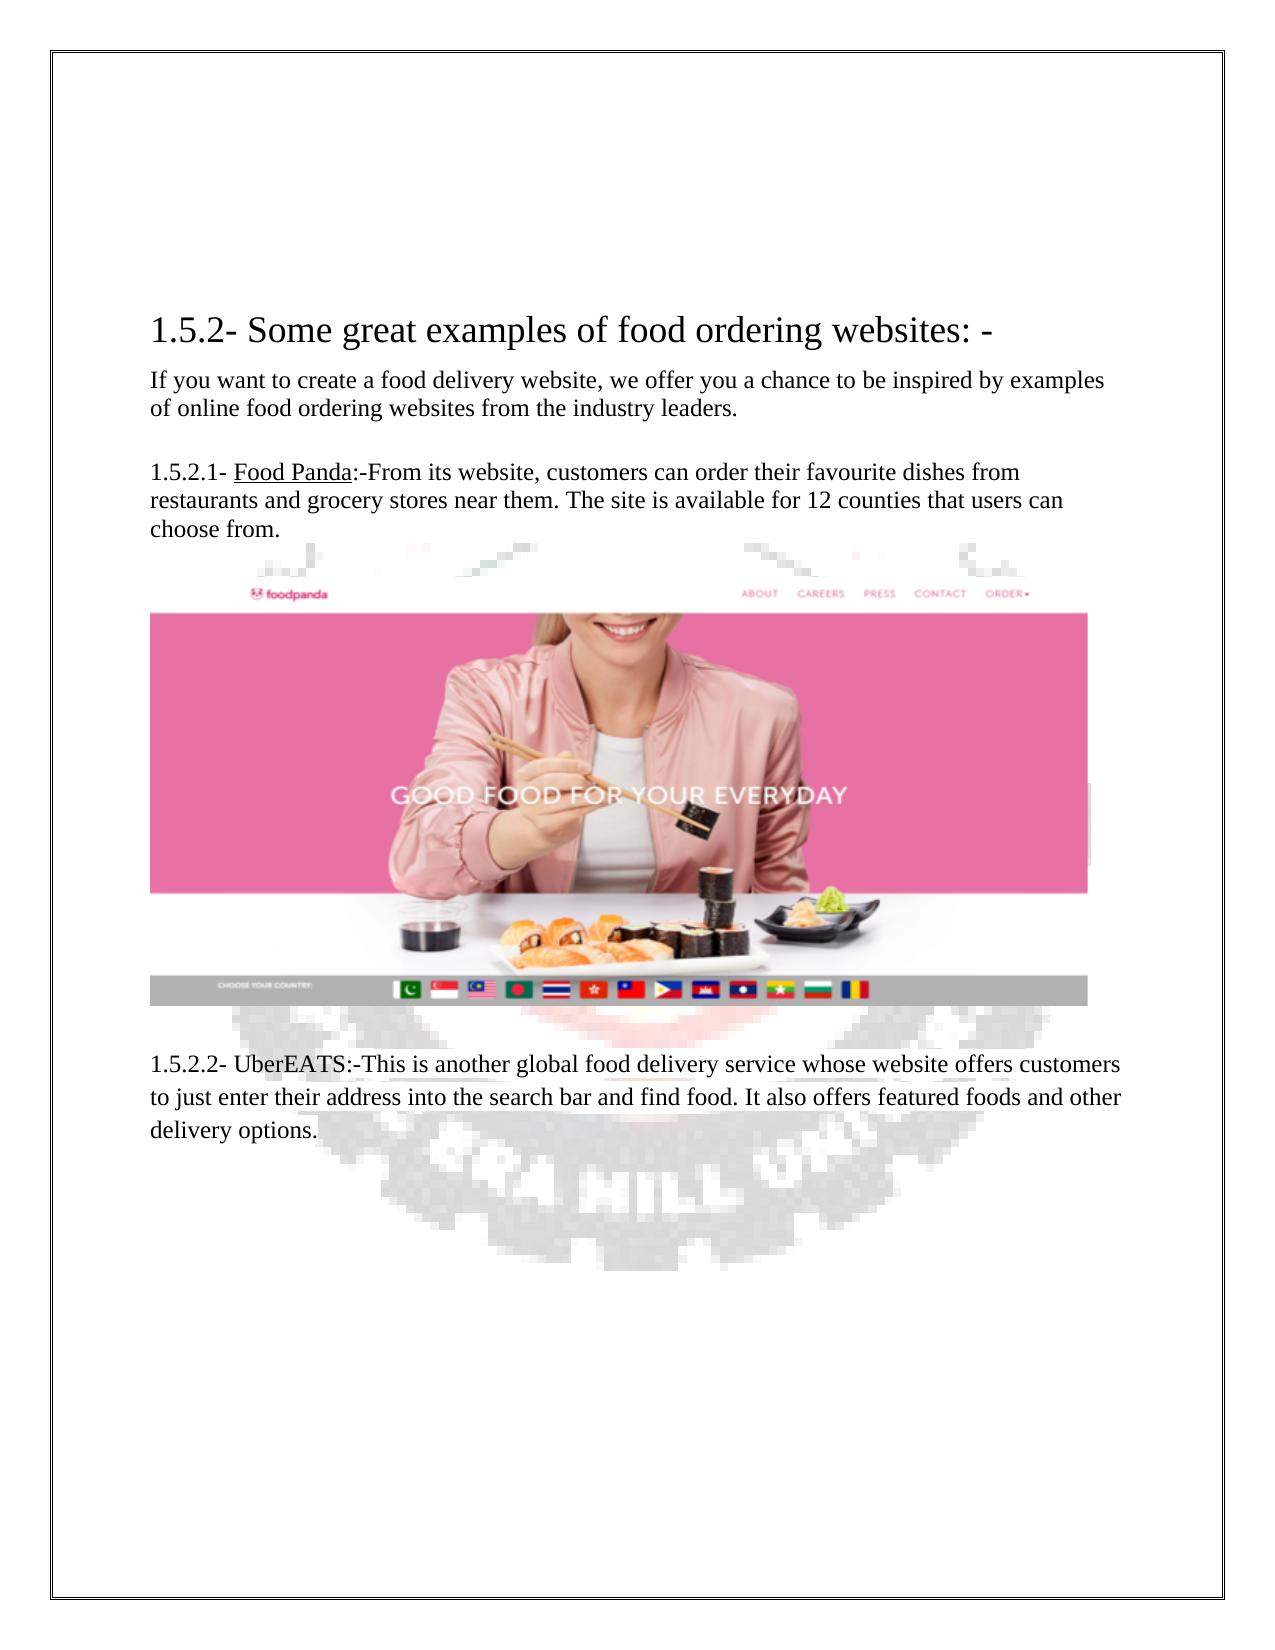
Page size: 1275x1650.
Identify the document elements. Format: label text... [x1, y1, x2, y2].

text 1.5.2.2- UberEATS:-This is another global food delivery service whose website offers customers to just enter their address into the search bar and find food. It also offers featured foods and other delivery options. [150, 1049, 1125, 1144]
text 1.5.2.1- Food Panda:-From its website, customers can order their favourite dishes from restaurants and grocery stores near them. The site is available for 12 counties that users can choose from. [150, 457, 1125, 543]
text If you want to create a food delivery website, we offer you a chance to be inspired by examples of online food ordering websites from the industry leaders. [150, 365, 1125, 422]
subtitle 1.5.2- Some great examples of food ordering websites: - [150, 307, 1125, 351]
picture [150, 577, 1088, 1006]
